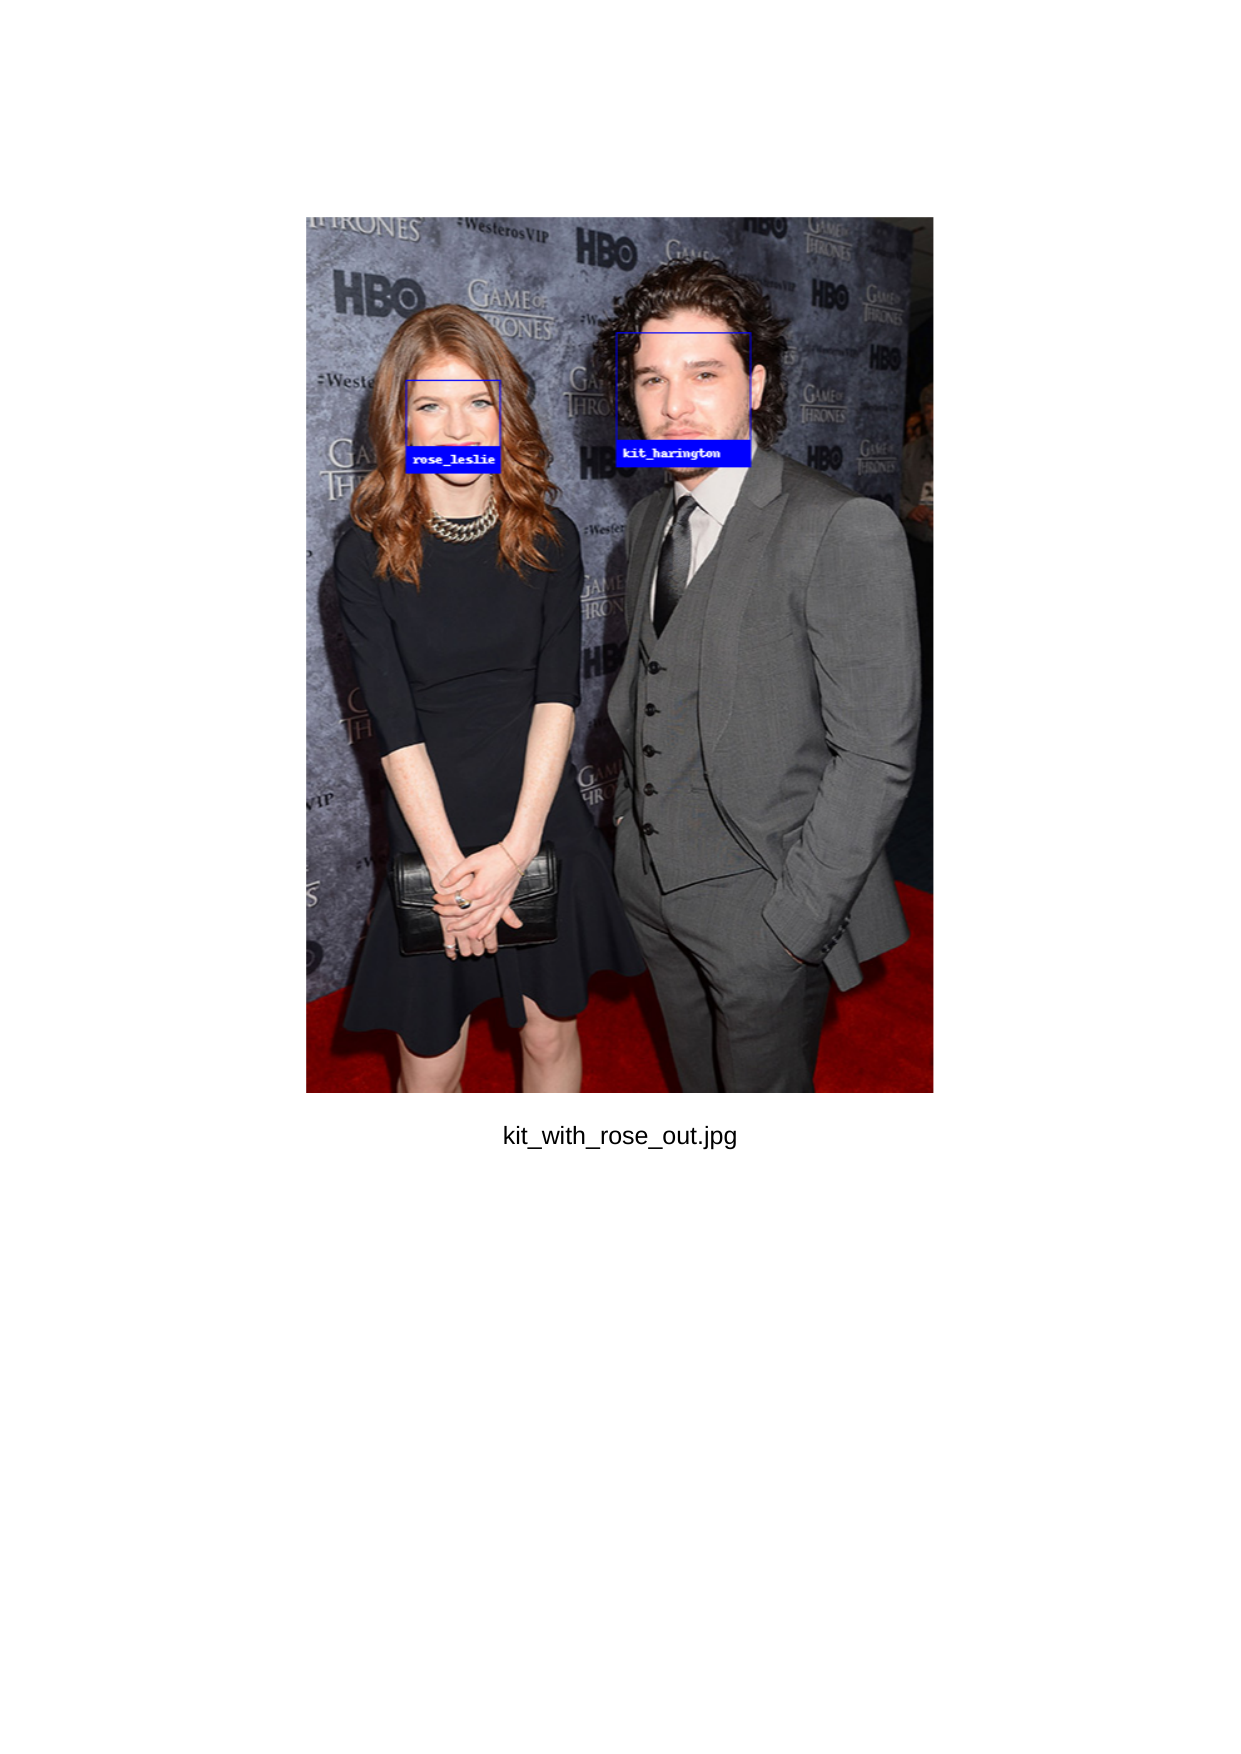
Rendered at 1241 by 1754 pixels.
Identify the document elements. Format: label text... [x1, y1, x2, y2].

picture [305, 216, 936, 1093]
text kit_with_rose_out.jpg [177, 1117, 1063, 1154]
